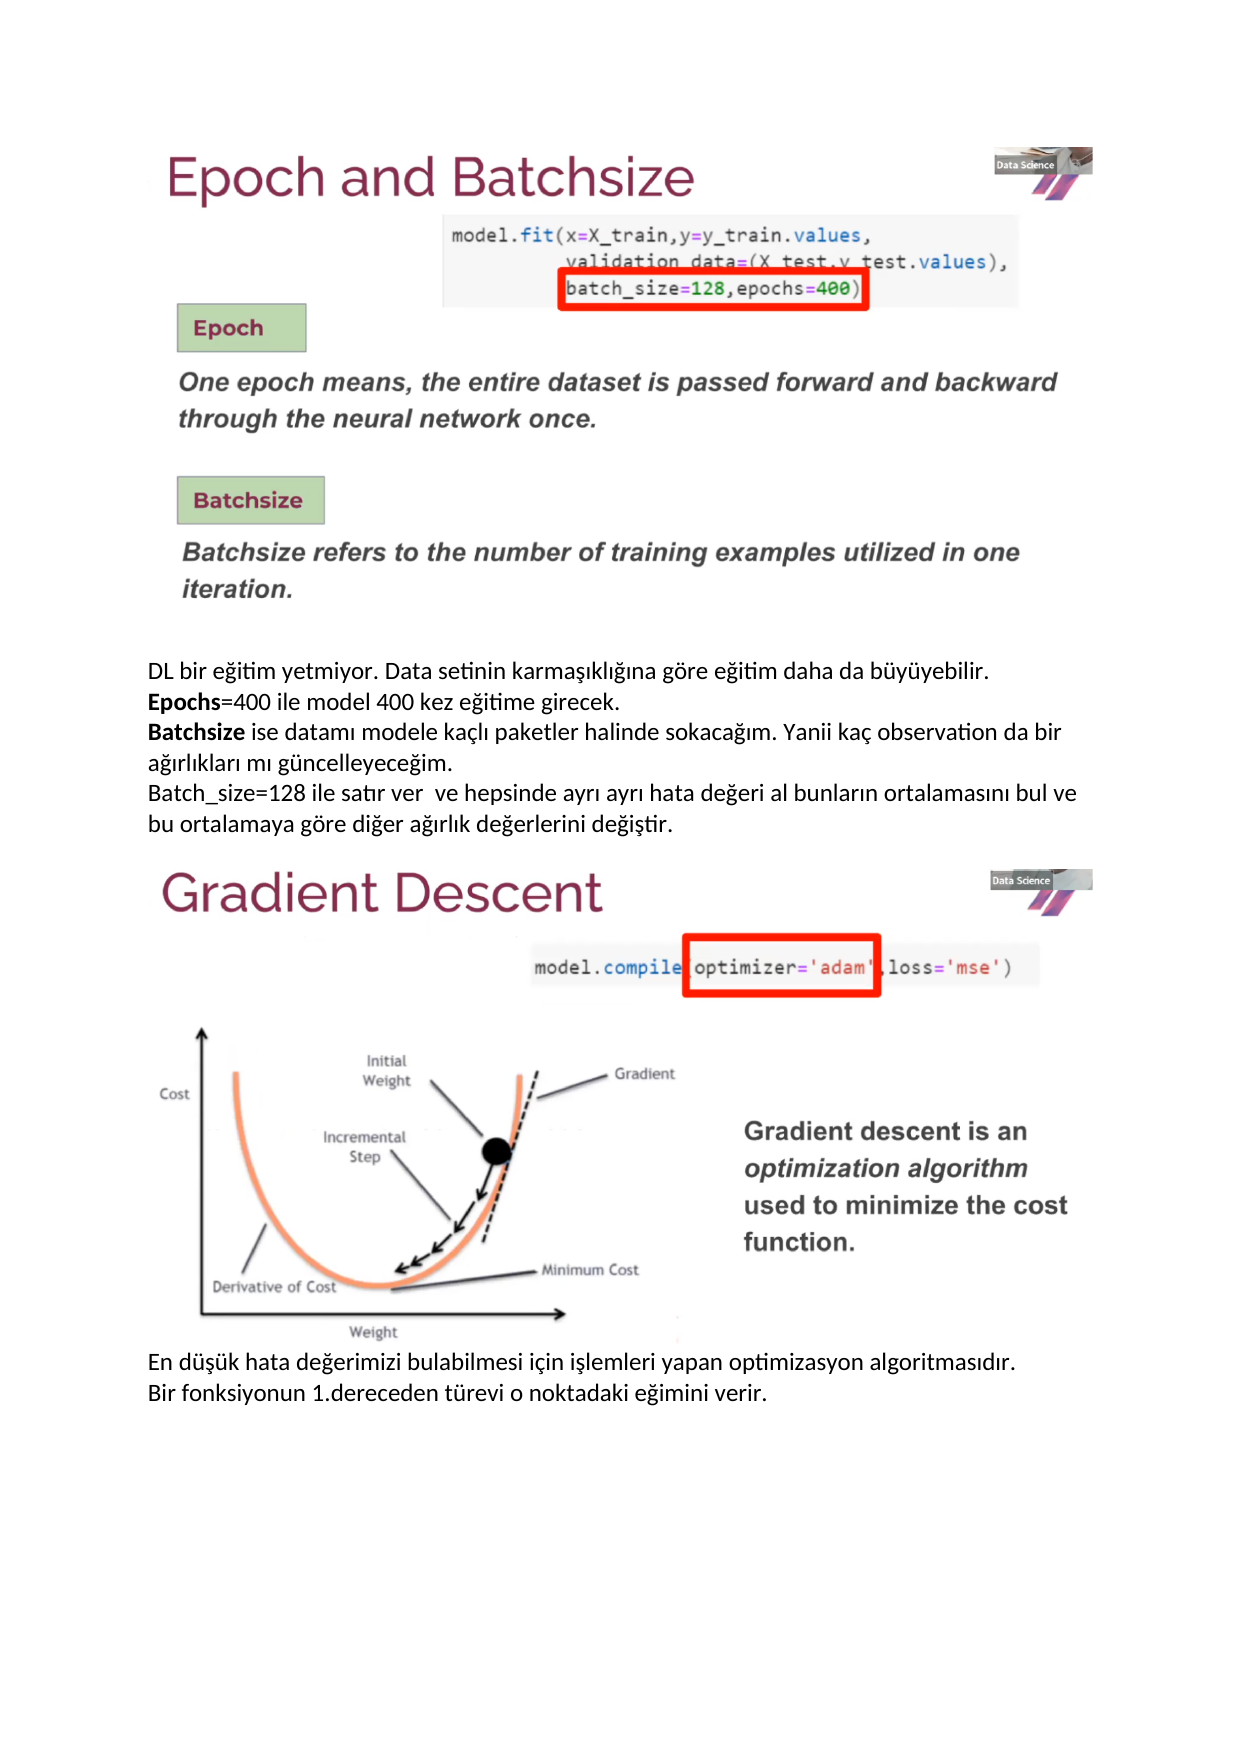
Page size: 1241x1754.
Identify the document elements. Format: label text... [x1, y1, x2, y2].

text Batch_size=128 ile satır ver ve hepsinde ayrı ayrı hata değeri al bunların ortalamasını bul ve bu ortalamaya göre diğer ağırlık değerlerini değiştir. [148, 777, 1093, 838]
text En düşük hata değerimizi bulabilmesi için işlemleri yapan optimizasyon algoritmasıdır. [148, 1347, 1093, 1377]
text DL bir eğitim yetmiyor. Data setinin karmaşıklığına göre eğitim daha da büyüyebilir. [148, 655, 1093, 686]
text Batchsize ise datamı modele kaçlı paketler halinde sokacağım. Yanii kaç observation da bir ağırlıkları mı güncelleyeceğim. [148, 716, 1093, 777]
picture [147, 147, 1093, 625]
text Bir fonksiyonun 1.dereceden türevi o noktadaki eğimini verir. [148, 1377, 1093, 1407]
picture [147, 869, 1093, 1347]
text Epochs=400 ile model 400 kez eğitime girecek. [148, 686, 1093, 716]
